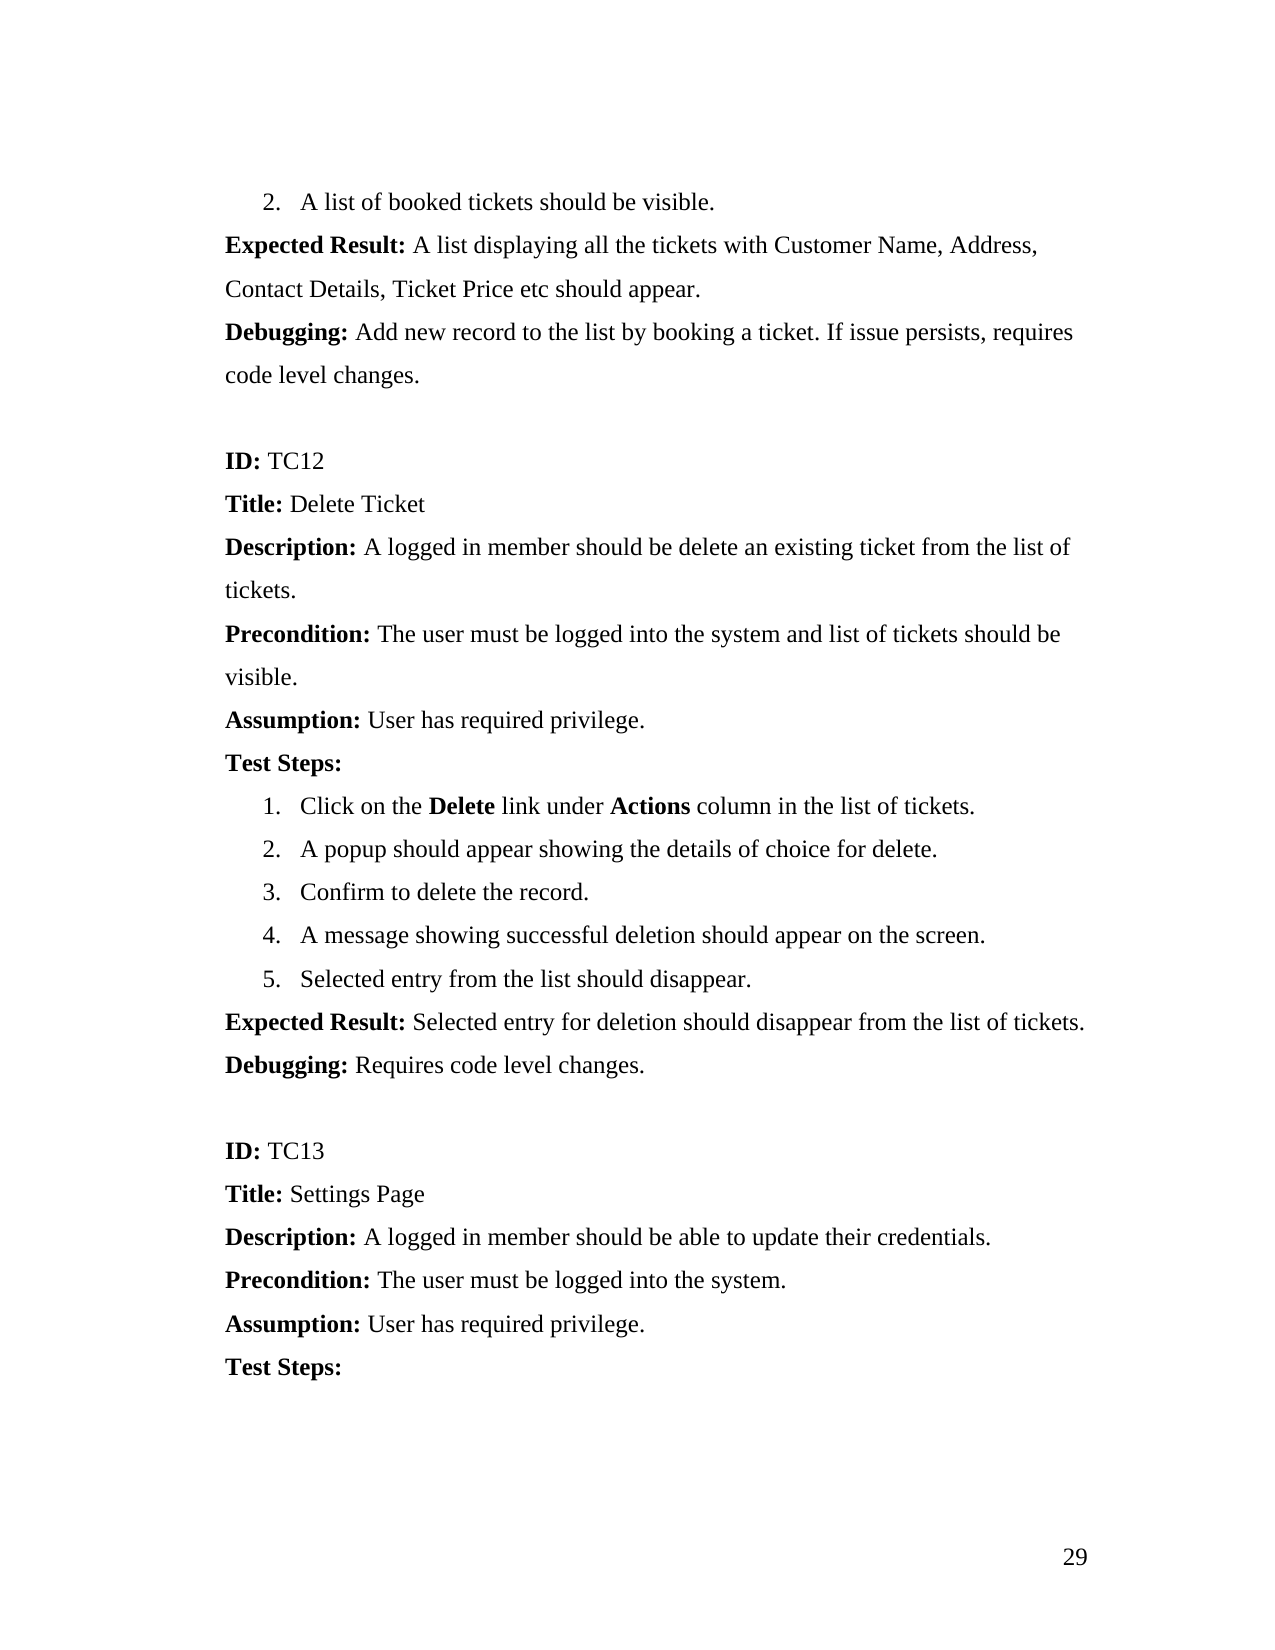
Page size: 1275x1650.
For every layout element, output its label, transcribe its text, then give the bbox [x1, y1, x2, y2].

list Selected entry from the list should disappear. [262, 964, 1087, 992]
text Precondition: The user must be logged into the system. [225, 1266, 1087, 1294]
text Test Steps: [225, 1352, 1087, 1381]
text Expected Result: A list displaying all the tickets with Customer Name, Address, Contact Details, Ticket Price etc should appear. [225, 231, 1087, 302]
text ID: TC12 [225, 446, 1087, 475]
text Precondition: The user must be logged into the system and list of tickets should be visible. [225, 619, 1087, 691]
text Description: A logged in member should be delete an existing ticket from the list of tickets. [225, 532, 1087, 604]
list A message showing successful deletion should appear on the screen. [262, 921, 1087, 949]
text Expected Result: Selected entry for deletion should disappear from the list of tickets. [225, 1007, 1087, 1036]
list A popup should appear showing the details of choice for delete. [262, 834, 1087, 863]
list Click on the Delete link under Actions column in the list of tickets. [262, 791, 1087, 820]
text Assumption: User has required privilege. [225, 1309, 1087, 1337]
text Description: A logged in member should be able to update their credentials. [225, 1222, 1087, 1251]
text Title: Settings Page [225, 1179, 1087, 1208]
text ID: TC13 [225, 1136, 1087, 1165]
text Assumption: User has required privilege. [225, 705, 1087, 734]
text Title: Delete Ticket [225, 489, 1087, 518]
list Confirm to delete the record. [262, 877, 1087, 906]
text Debugging: Add new record to the list by booking a ticket. If issue persists, requires code level changes. [225, 317, 1087, 389]
list A list of booked tickets should be visible. [262, 187, 1087, 216]
text Debugging: Requires code level changes. [225, 1050, 1087, 1079]
text Test Steps: [225, 748, 1087, 777]
